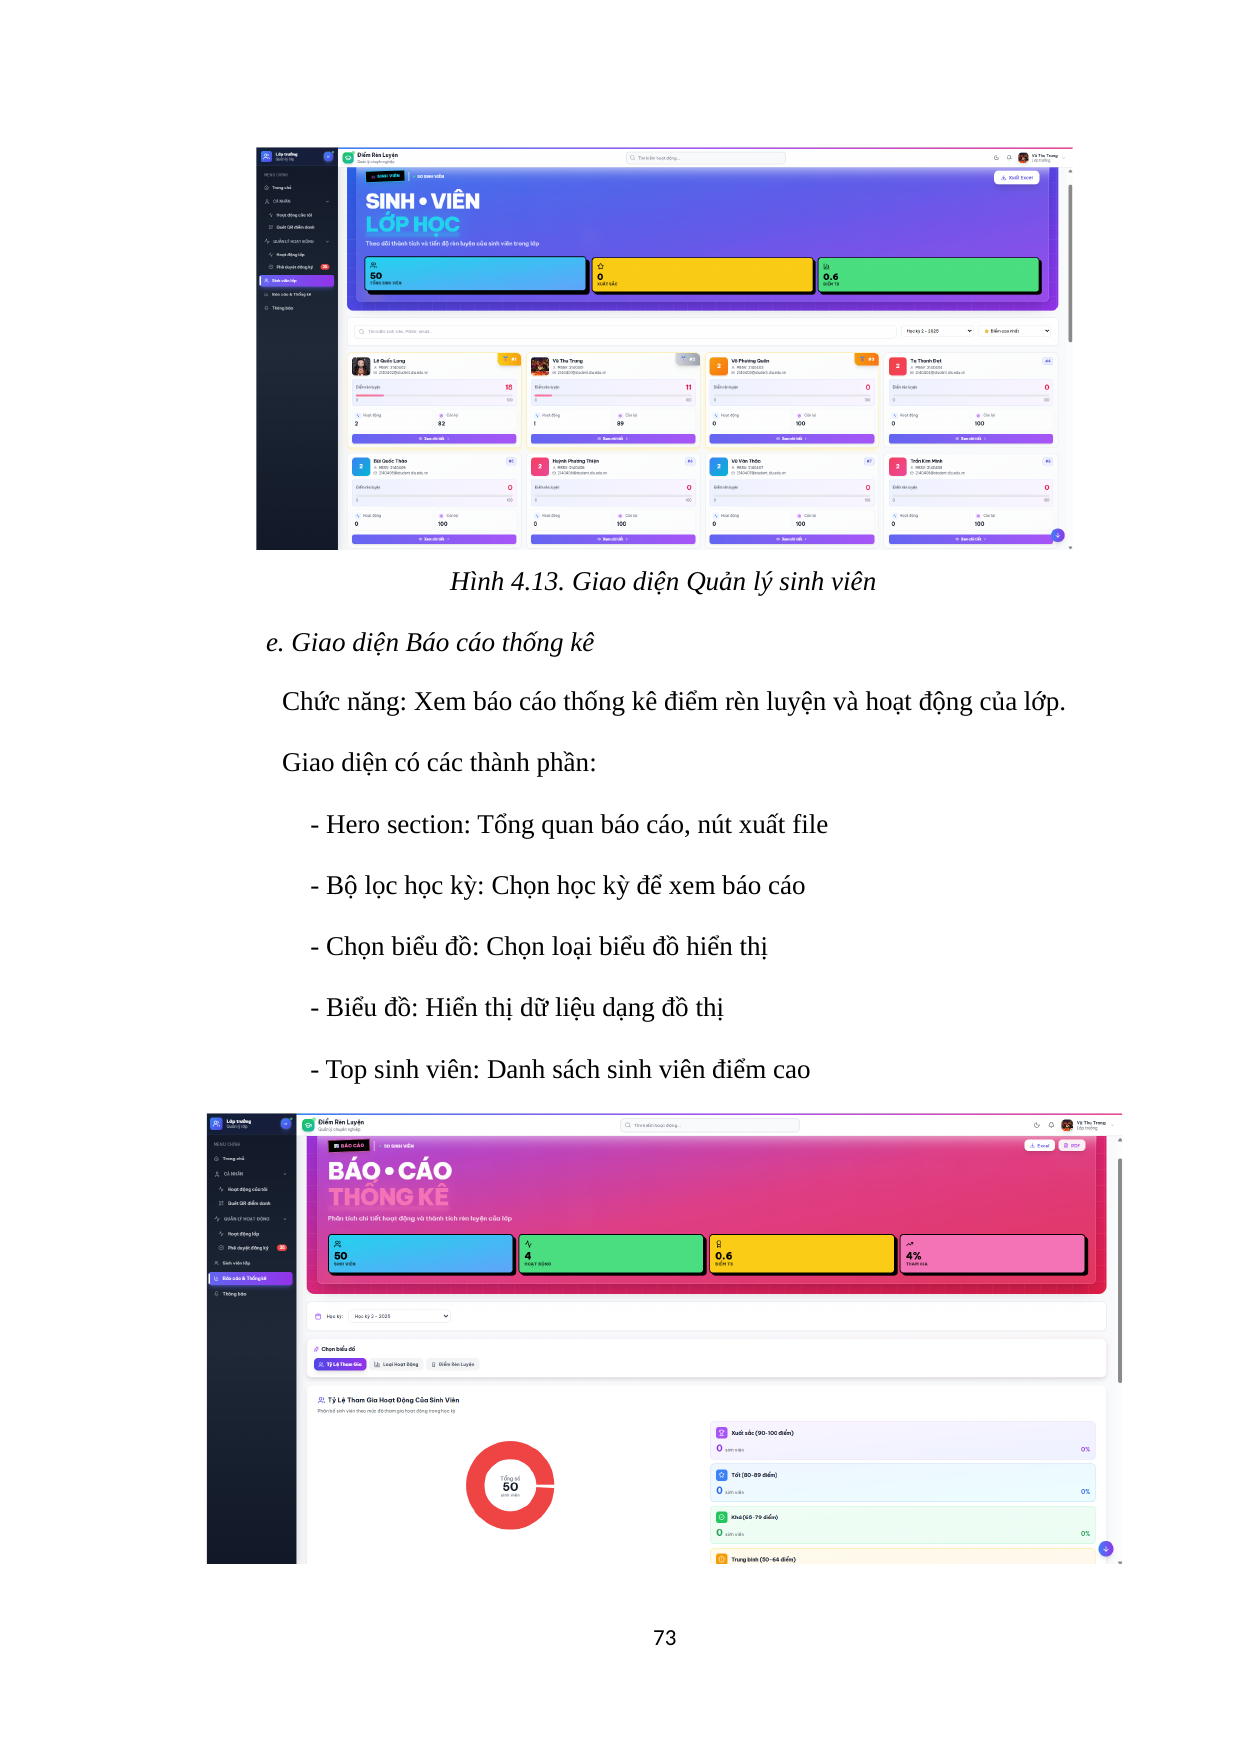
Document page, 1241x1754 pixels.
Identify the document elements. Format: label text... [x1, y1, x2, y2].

text - Bộ lọc học kỳ: Chọn học kỳ để xem báo cáo [207, 869, 1122, 900]
text Chức năng: Xem báo cáo thống kê điểm rèn luyện và hoạt động của lớp. [207, 685, 1122, 716]
text e. Giao diện Báo cáo thống kê [207, 626, 1122, 657]
picture [206, 1113, 1123, 1564]
text - Chọn biểu đồ: Chọn loại biểu đồ hiển thị [207, 930, 1122, 961]
text - Top sinh viên: Danh sách sinh viên điểm cao [207, 1053, 1122, 1084]
text Hình 4.13. Giao diện Quản lý sinh viên [207, 565, 1122, 596]
picture [256, 147, 1073, 550]
text - Hero section: Tổng quan báo cáo, nút xuất file [207, 808, 1122, 839]
text Giao diện có các thành phần: [207, 746, 1122, 778]
text - Biểu đồ: Hiển thị dữ liệu dạng đồ thị [207, 991, 1122, 1023]
